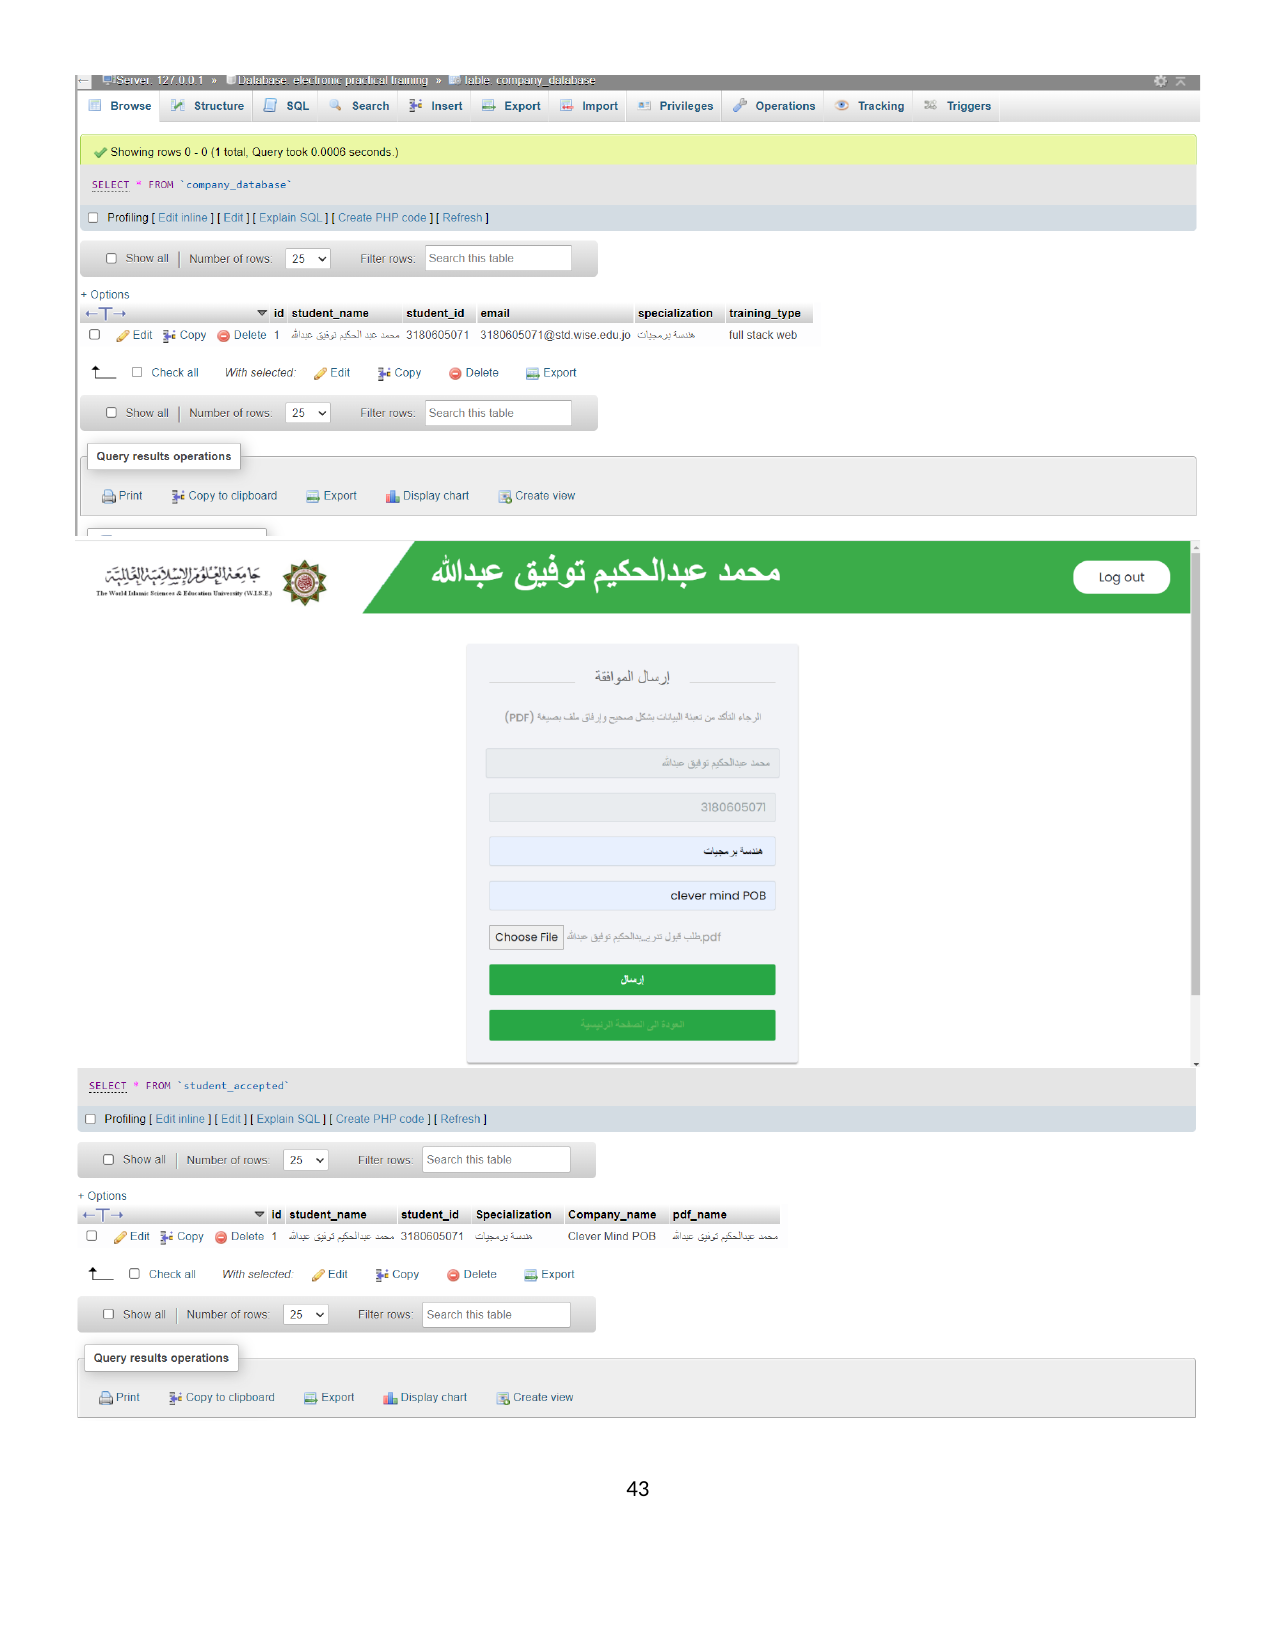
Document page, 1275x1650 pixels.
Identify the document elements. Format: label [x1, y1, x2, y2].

picture [75, 537, 1200, 1067]
picture [75, 1068, 1200, 1421]
picture [75, 75, 1200, 536]
